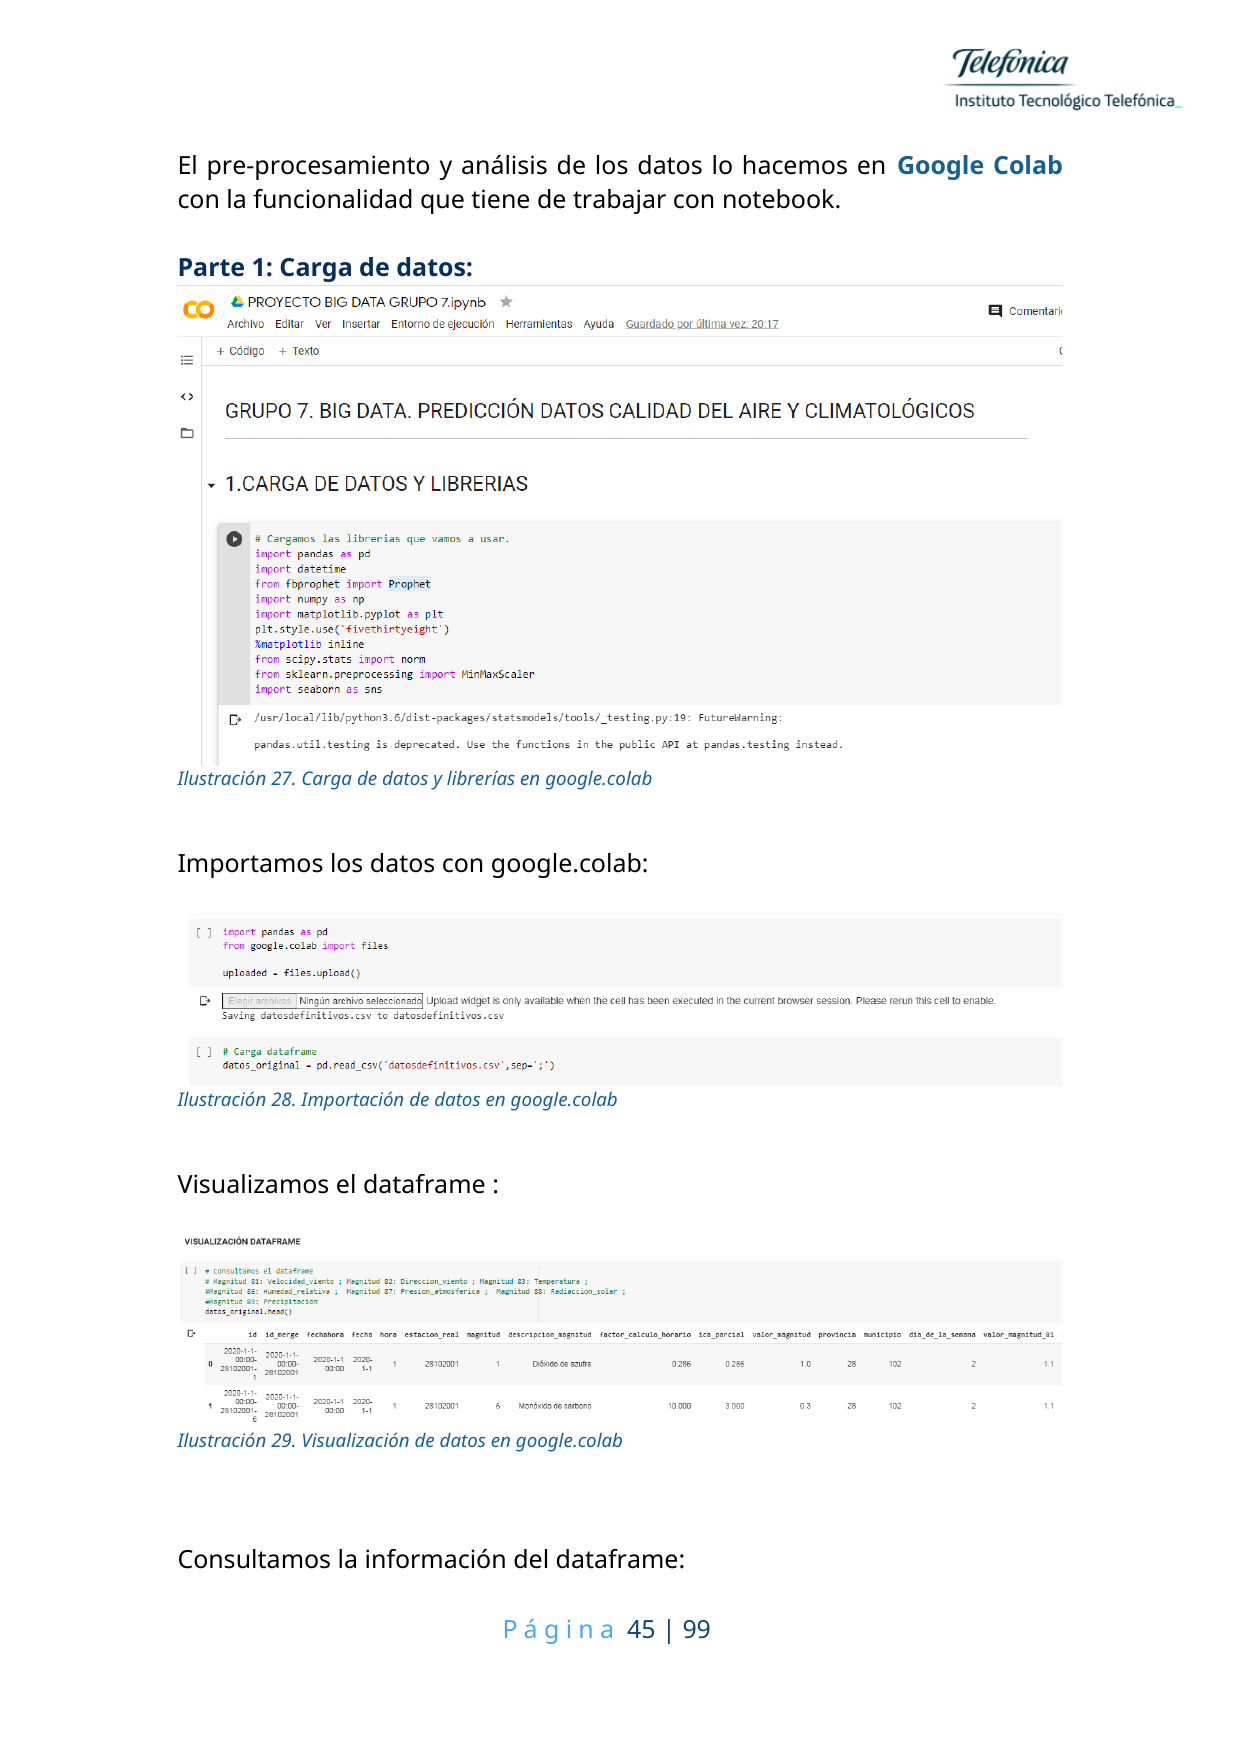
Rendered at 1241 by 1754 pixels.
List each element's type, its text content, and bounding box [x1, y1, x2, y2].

text El pre-procesamiento y análisis de los datos lo hacemos en Google Colab con la funcionalidad que tiene de trabajar con notebook. [177, 148, 1063, 216]
picture [892, 21, 1215, 128]
text Importamos los datos con google.colab: [177, 846, 1063, 880]
text Ilustración 28. Importación de datos en google.colab [177, 1086, 1063, 1111]
picture [177, 283, 1063, 766]
text Consultamos la información del dataframe: [177, 1542, 1063, 1576]
picture [177, 1234, 1063, 1427]
picture [177, 914, 1063, 1086]
text Ilustración 27. Carga de datos y librerías en google.colab [177, 766, 1063, 791]
text Ilustración 29. Visualización de datos en google.colab [177, 1427, 1063, 1453]
text Visualizamos el dataframe : [177, 1166, 1063, 1200]
text Parte 1: Carga de datos: [177, 250, 1063, 283]
